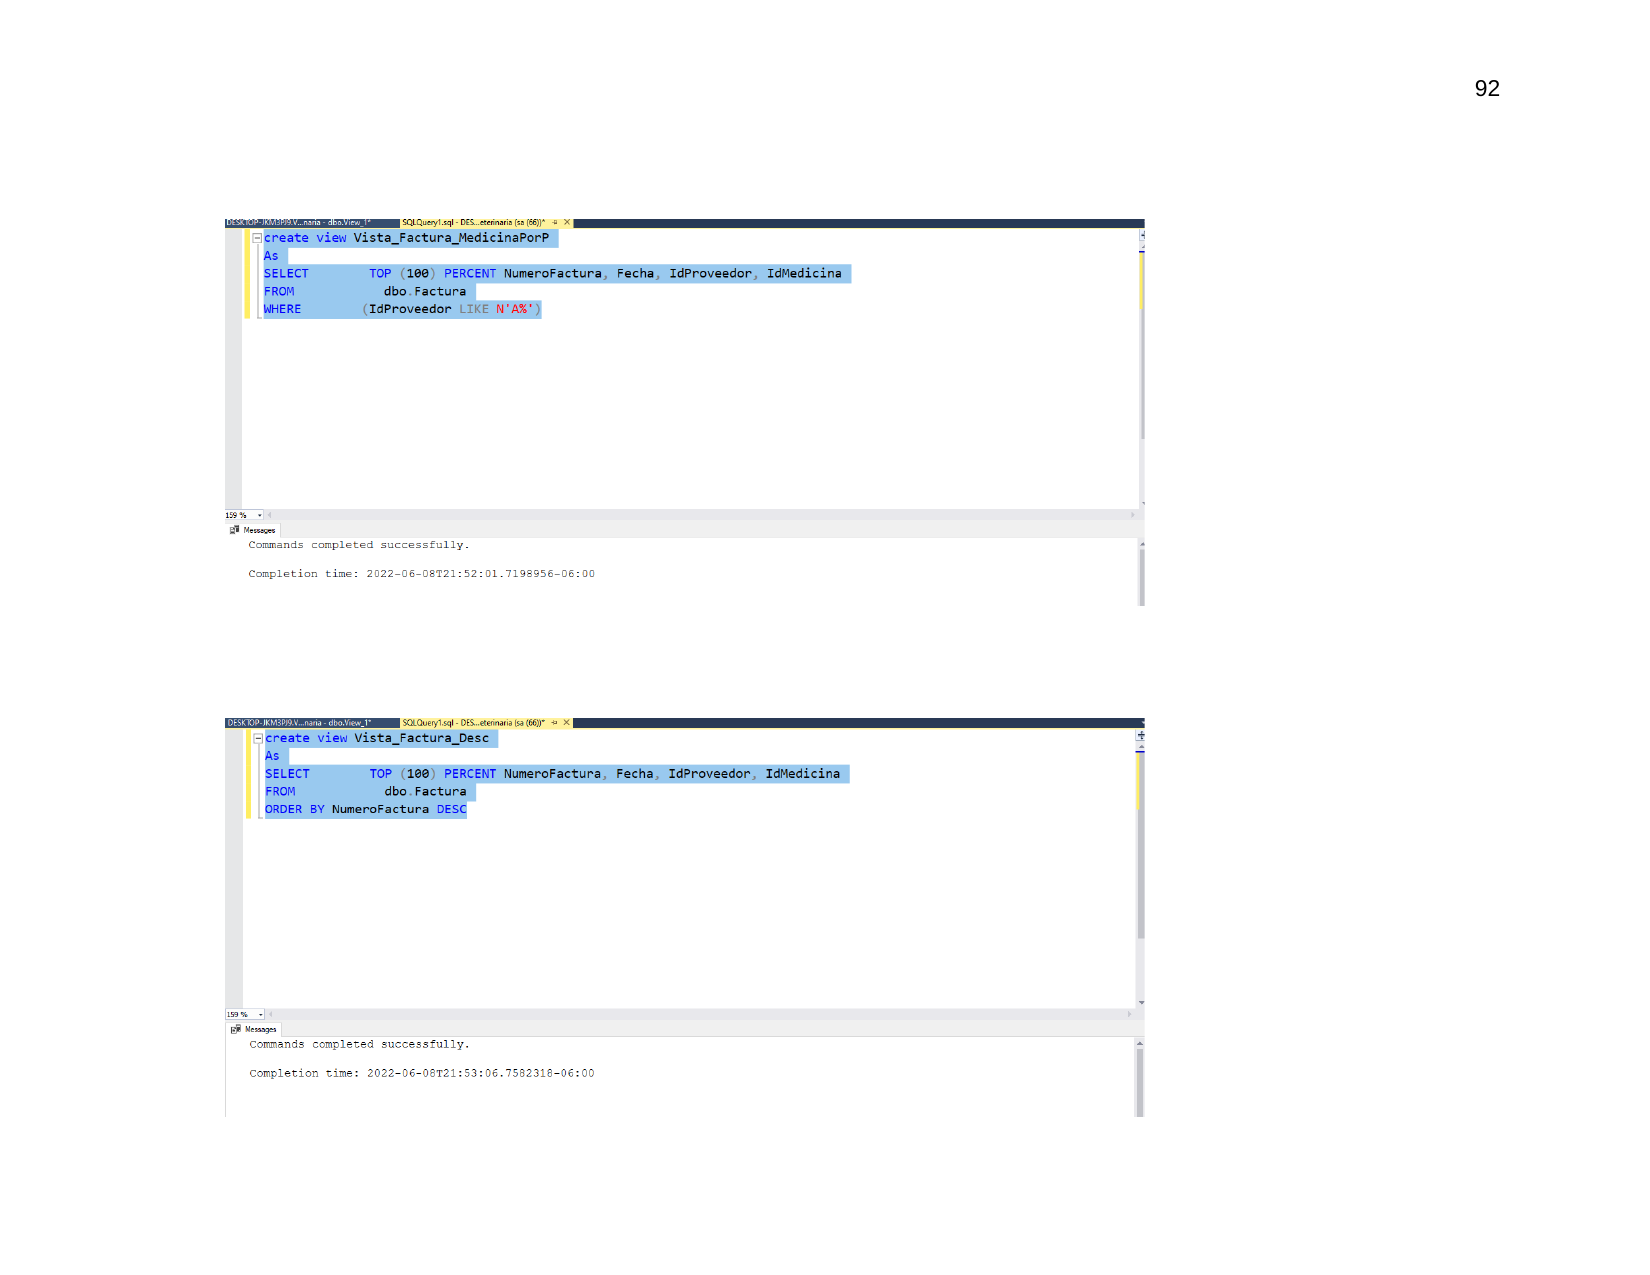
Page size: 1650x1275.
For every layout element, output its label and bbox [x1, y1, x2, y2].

picture [225, 718, 1145, 1117]
picture [225, 219, 1145, 606]
